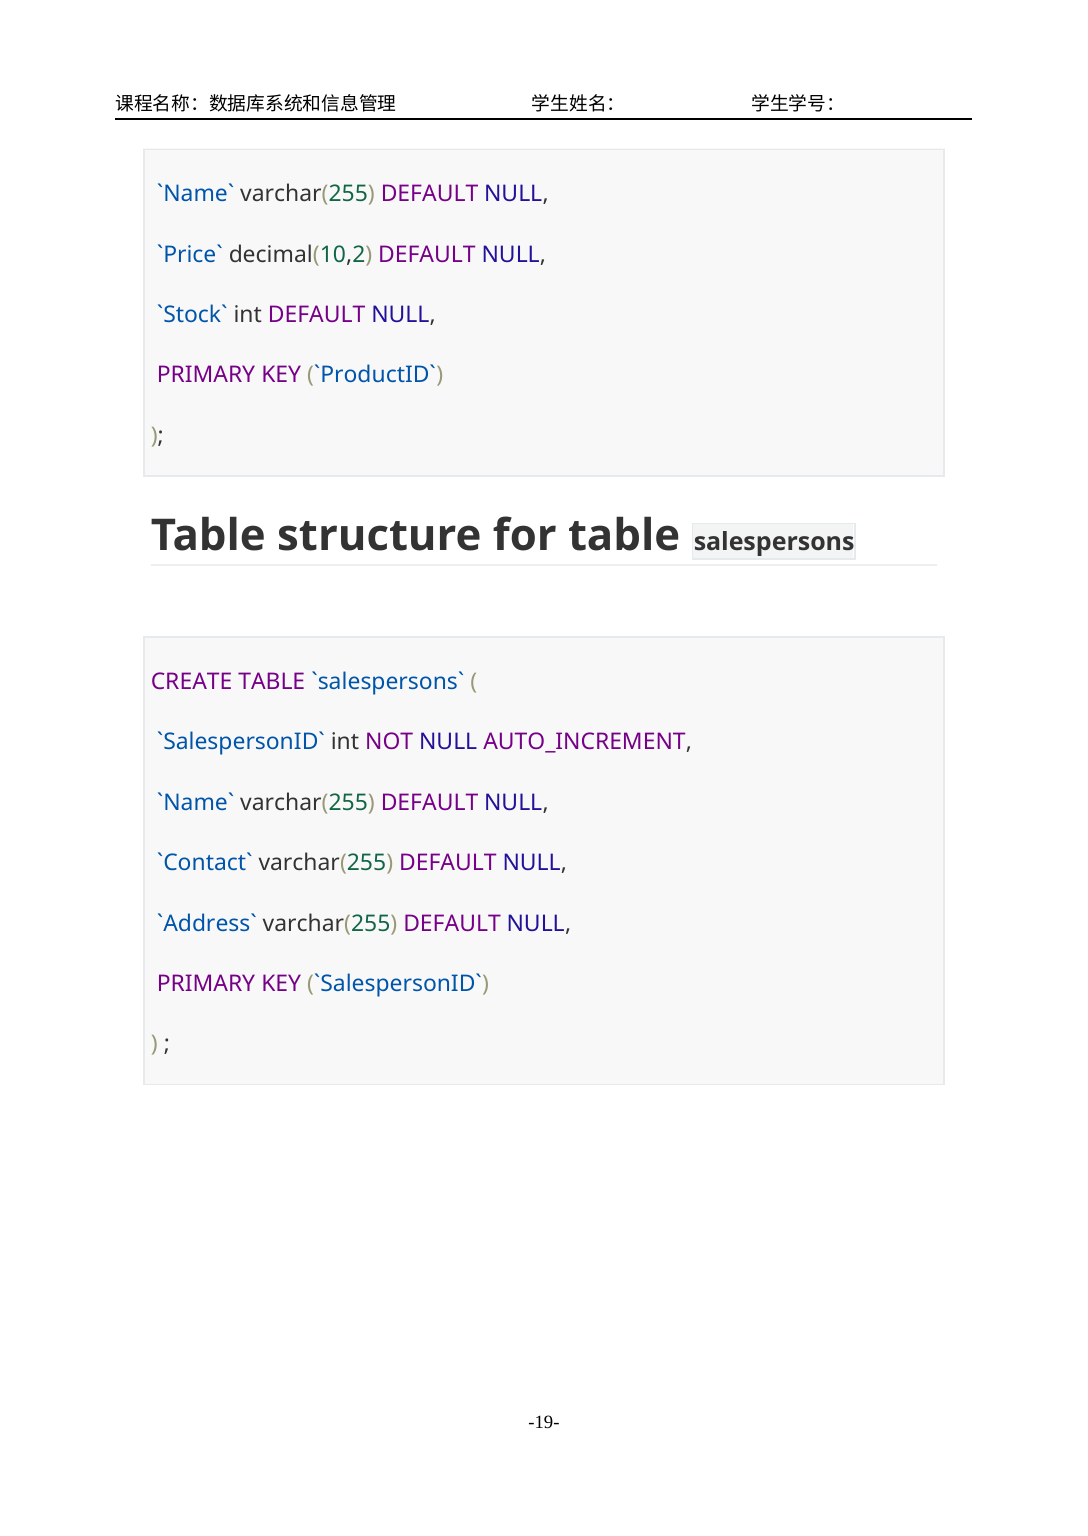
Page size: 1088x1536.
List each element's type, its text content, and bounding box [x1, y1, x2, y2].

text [145, 150, 943, 475]
text CREATE TABLE `salespersons` ( `SalespersonID` int NOT NULL AUTO_INCREMENT, `Name` varchar(255) DEFAULT NULL, `Contact` varchar(255) DEFAULT NULL, `Address` varchar(255) DEFAULT NULL, PRIMARY KEY (`SalespersonID`) ) ; [145, 638, 943, 1084]
subtitle Table structure for table salespersons [151, 504, 937, 564]
